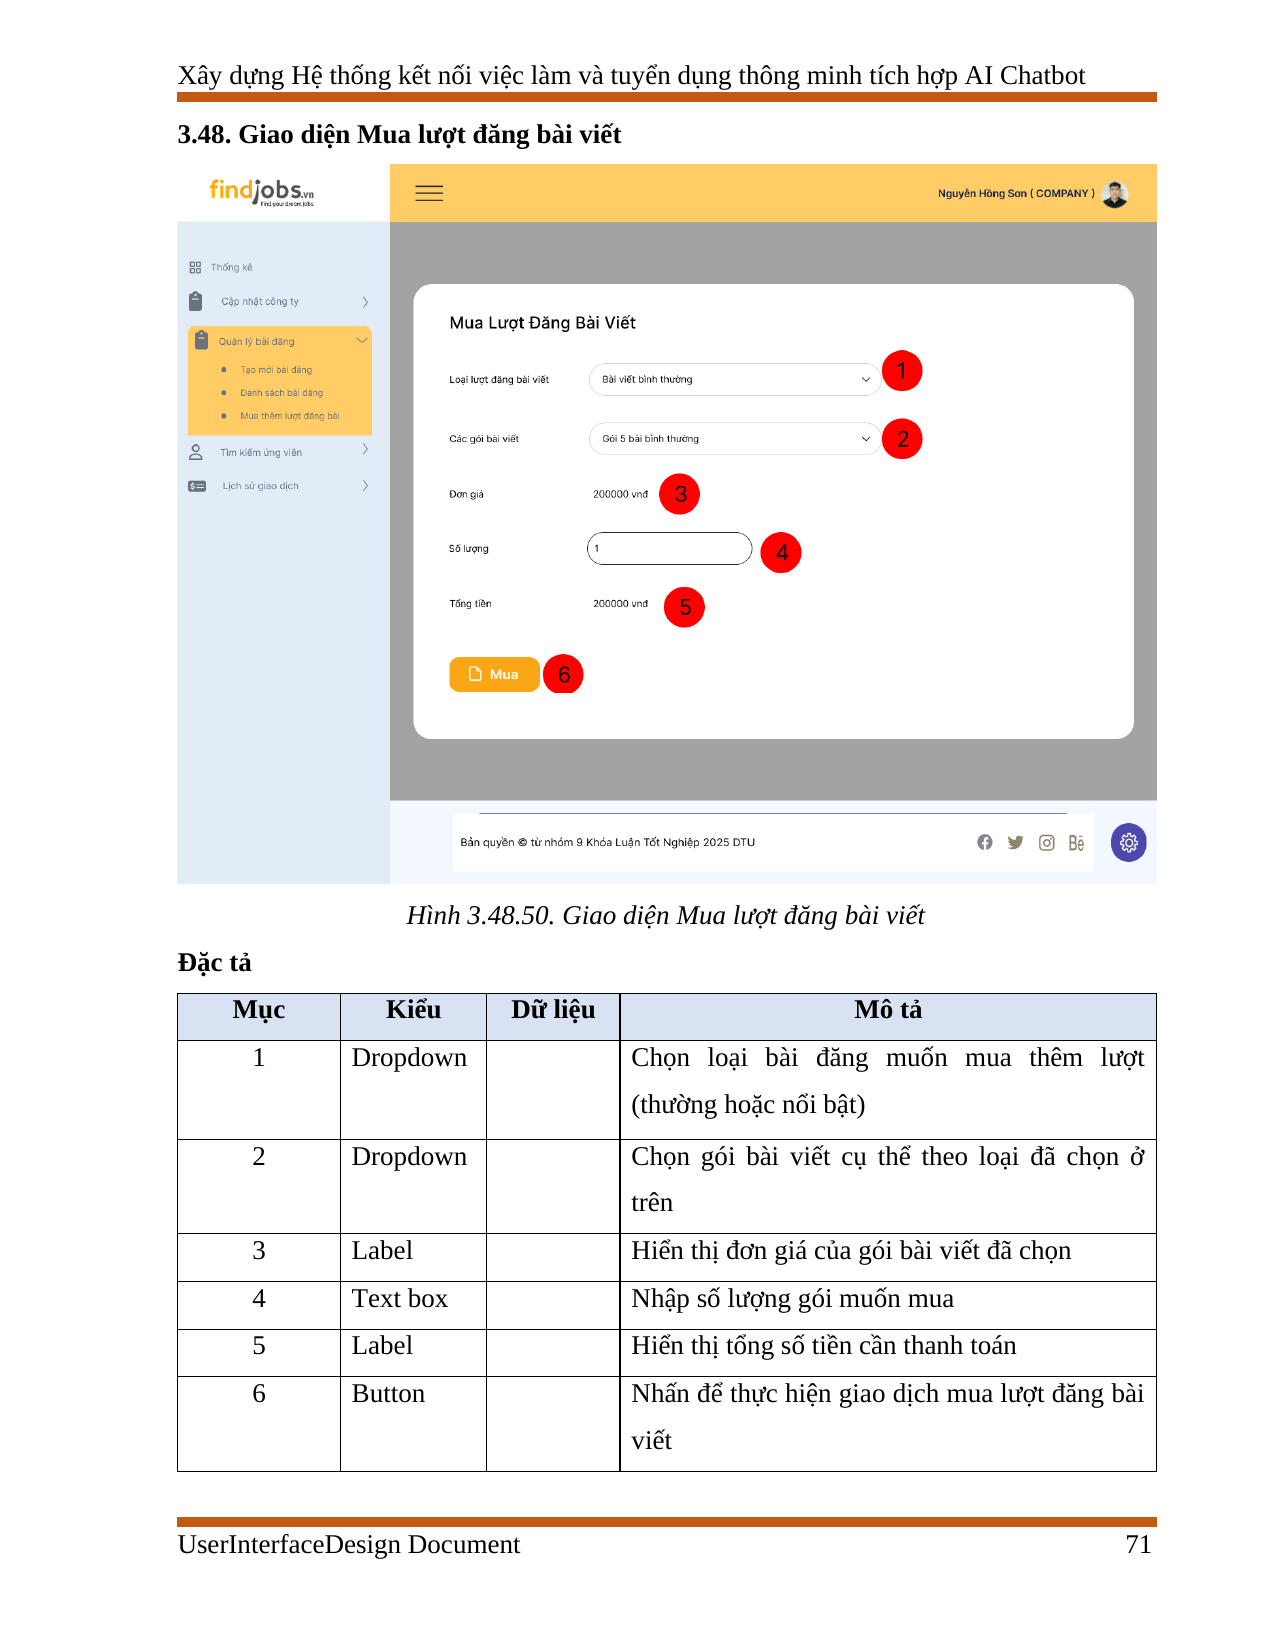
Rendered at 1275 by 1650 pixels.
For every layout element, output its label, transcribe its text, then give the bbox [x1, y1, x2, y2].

table_cell 1 [178, 1041, 340, 1139]
table_cell Hiển thị tổng số tiền cần thanh toán [621, 1330, 1156, 1376]
picture [177, 164, 1157, 884]
table_cell Hiển thị đơn giá của gói bài viết đã chọn [621, 1234, 1156, 1281]
table_cell Label [341, 1330, 486, 1376]
table_cell 2 [178, 1140, 340, 1233]
table_cell Chọn gói bài viết cụ thể theo loại đã chọn ở trên [621, 1140, 1156, 1233]
text Hình 3.48.50. Giao diện Mua lượt đăng bài viết [177, 899, 1157, 930]
table_header Mục [178, 994, 340, 1040]
table_cell Nhấn để thực hiện giao dịch mua lượt đăng bài viết [621, 1377, 1156, 1471]
table_cell [487, 1330, 619, 1376]
table_cell Text box [341, 1282, 486, 1328]
table_cell Dropdown [341, 1041, 486, 1139]
table_cell Dropdown [341, 1140, 486, 1233]
table_cell [487, 1377, 619, 1471]
text Đặc tả [177, 946, 1157, 977]
table_cell 6 [178, 1377, 340, 1471]
table_cell [487, 1140, 619, 1233]
table_cell [487, 1041, 619, 1139]
table_cell Chọn loại bài đăng muốn mua thêm lượt (thường hoặc nổi bật) [621, 1041, 1156, 1139]
table_cell 4 [178, 1282, 340, 1328]
subtitle 3.48. Giao diện Mua lượt đăng bài viết [177, 118, 1157, 149]
table_cell [487, 1234, 619, 1281]
table_cell [487, 1282, 619, 1328]
table_cell Nhập số lượng gói muốn mua [621, 1282, 1156, 1328]
table_cell Label [341, 1234, 486, 1281]
table_header Dữ liệu [487, 994, 619, 1040]
table_header Kiểu [341, 994, 486, 1040]
table_cell Button [341, 1377, 486, 1471]
table_header Mô tả [621, 994, 1156, 1040]
table_cell 5 [178, 1330, 340, 1376]
table_cell 3 [178, 1234, 340, 1281]
